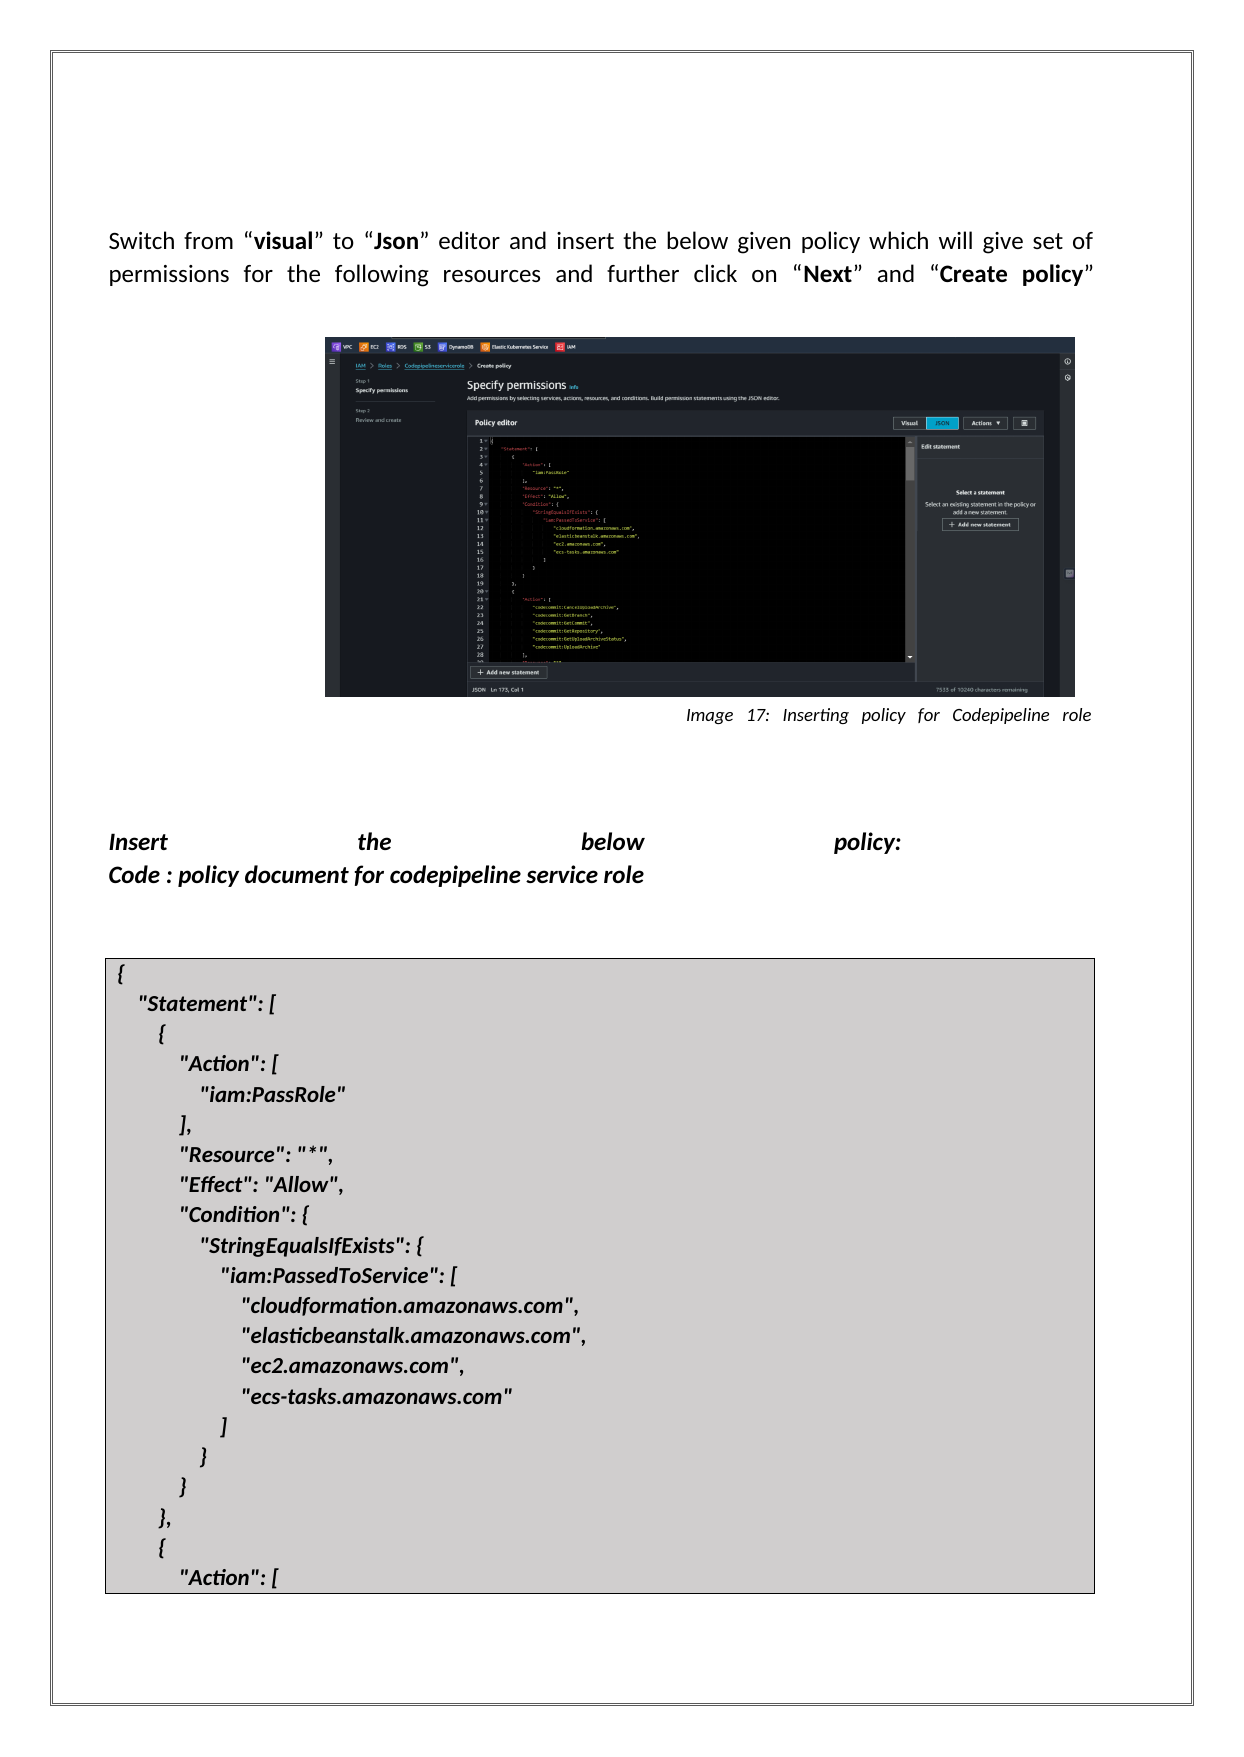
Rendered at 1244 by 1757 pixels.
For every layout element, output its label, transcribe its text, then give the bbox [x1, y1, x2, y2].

text Image 17: Inserting policy for Codepipeline role [108, 338, 1094, 757]
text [108, 134, 1094, 319]
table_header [106, 959, 1094, 1593]
text Insert the below policy: Code : policy document for codepipeline service role [108, 826, 1094, 889]
